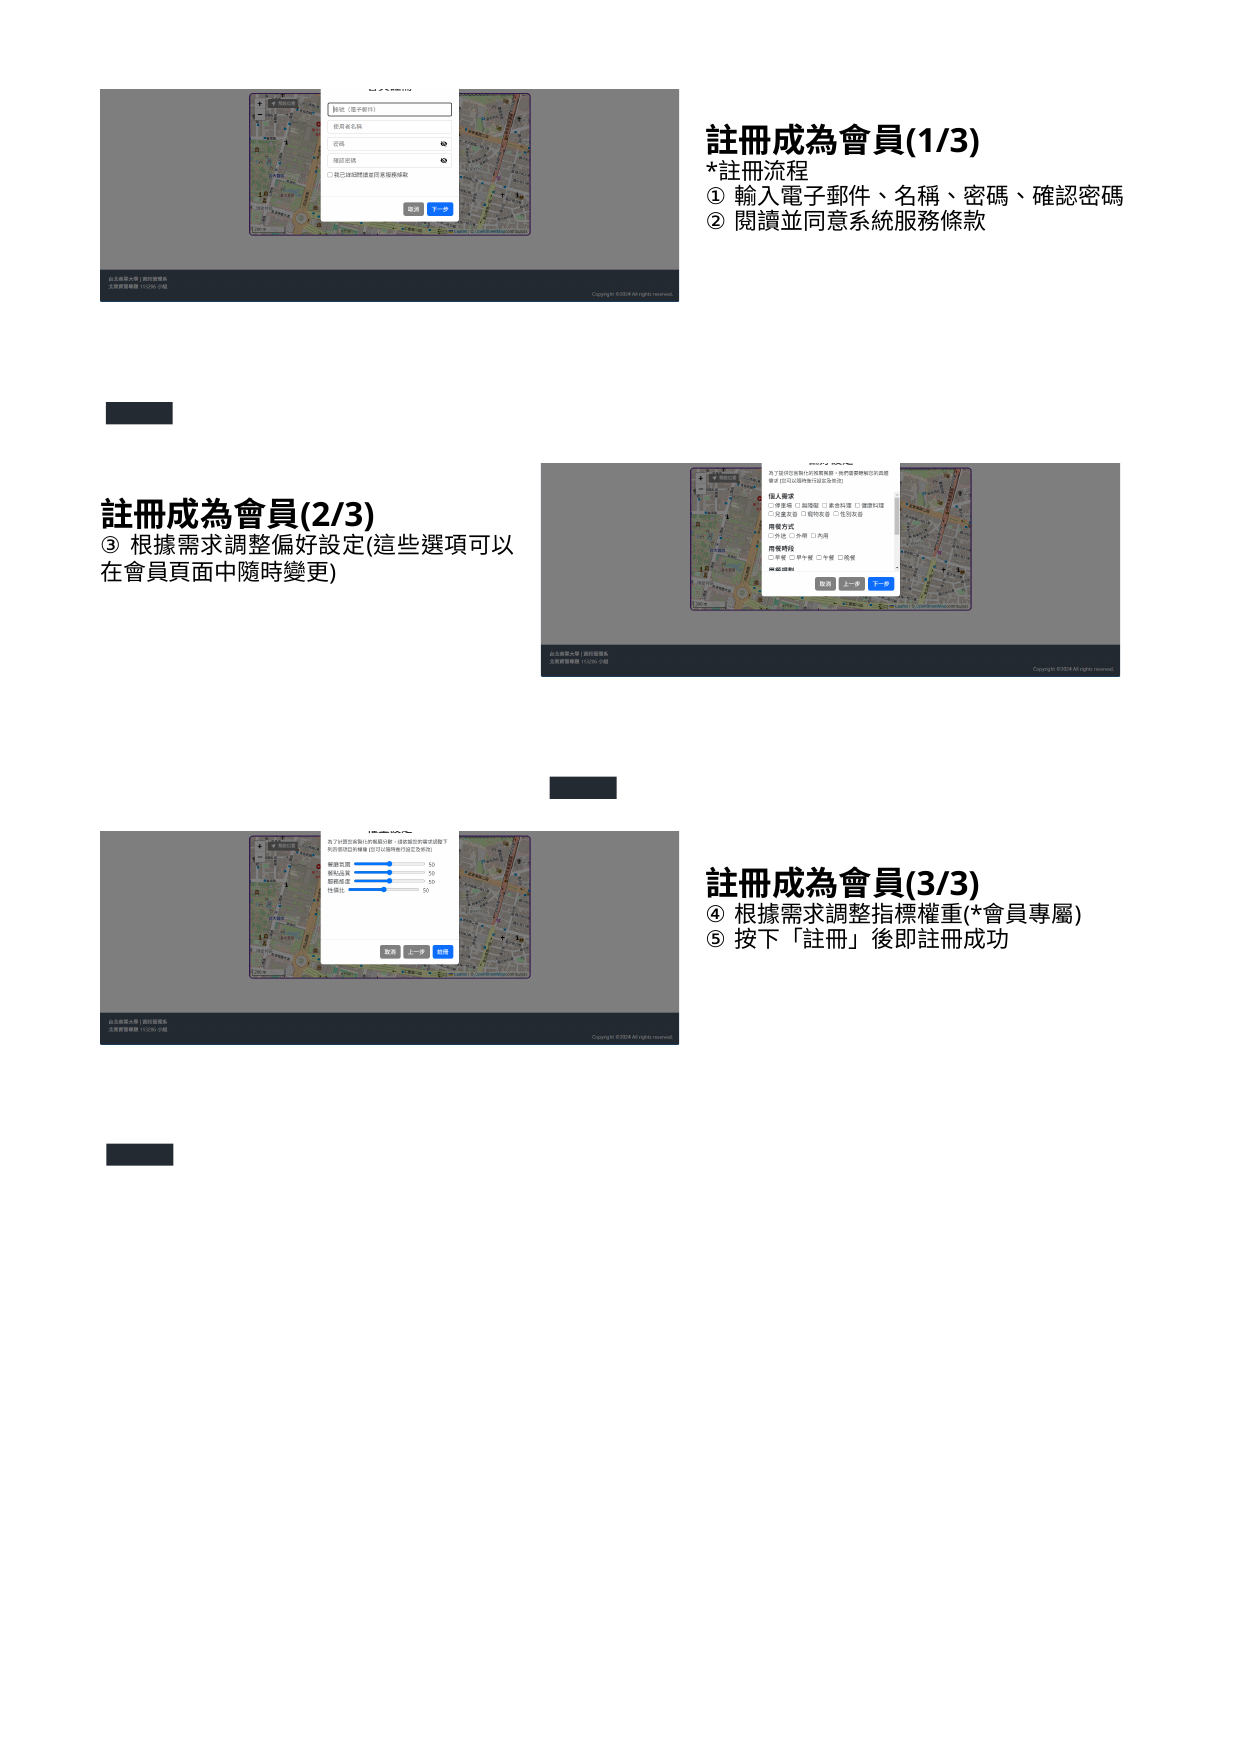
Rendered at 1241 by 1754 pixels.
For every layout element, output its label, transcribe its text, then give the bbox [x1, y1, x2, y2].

table_header 註冊成為會員(3/3) ④ 根據需求調整指標權重(*會員專屬) ⑤ 按下「註冊」後即註冊成功 [694, 832, 1129, 1204]
table_header [526, 464, 1131, 830]
picture [540, 463, 1121, 677]
table_header 註冊成為會員(1/3) *註冊流程 ① 輸入電子郵件、名稱、密碼、確認密碼 ② 閱讀並同意系統服務條款 [694, 90, 1150, 462]
table_header [89, 832, 694, 1204]
picture [100, 831, 680, 1045]
table_header 註冊成為會員(2/3) ③ 根據需求調整偏好設定(這些選項可以在會員頁面中隨時變更) [89, 464, 526, 830]
table_header [89, 90, 694, 462]
picture [100, 89, 680, 302]
